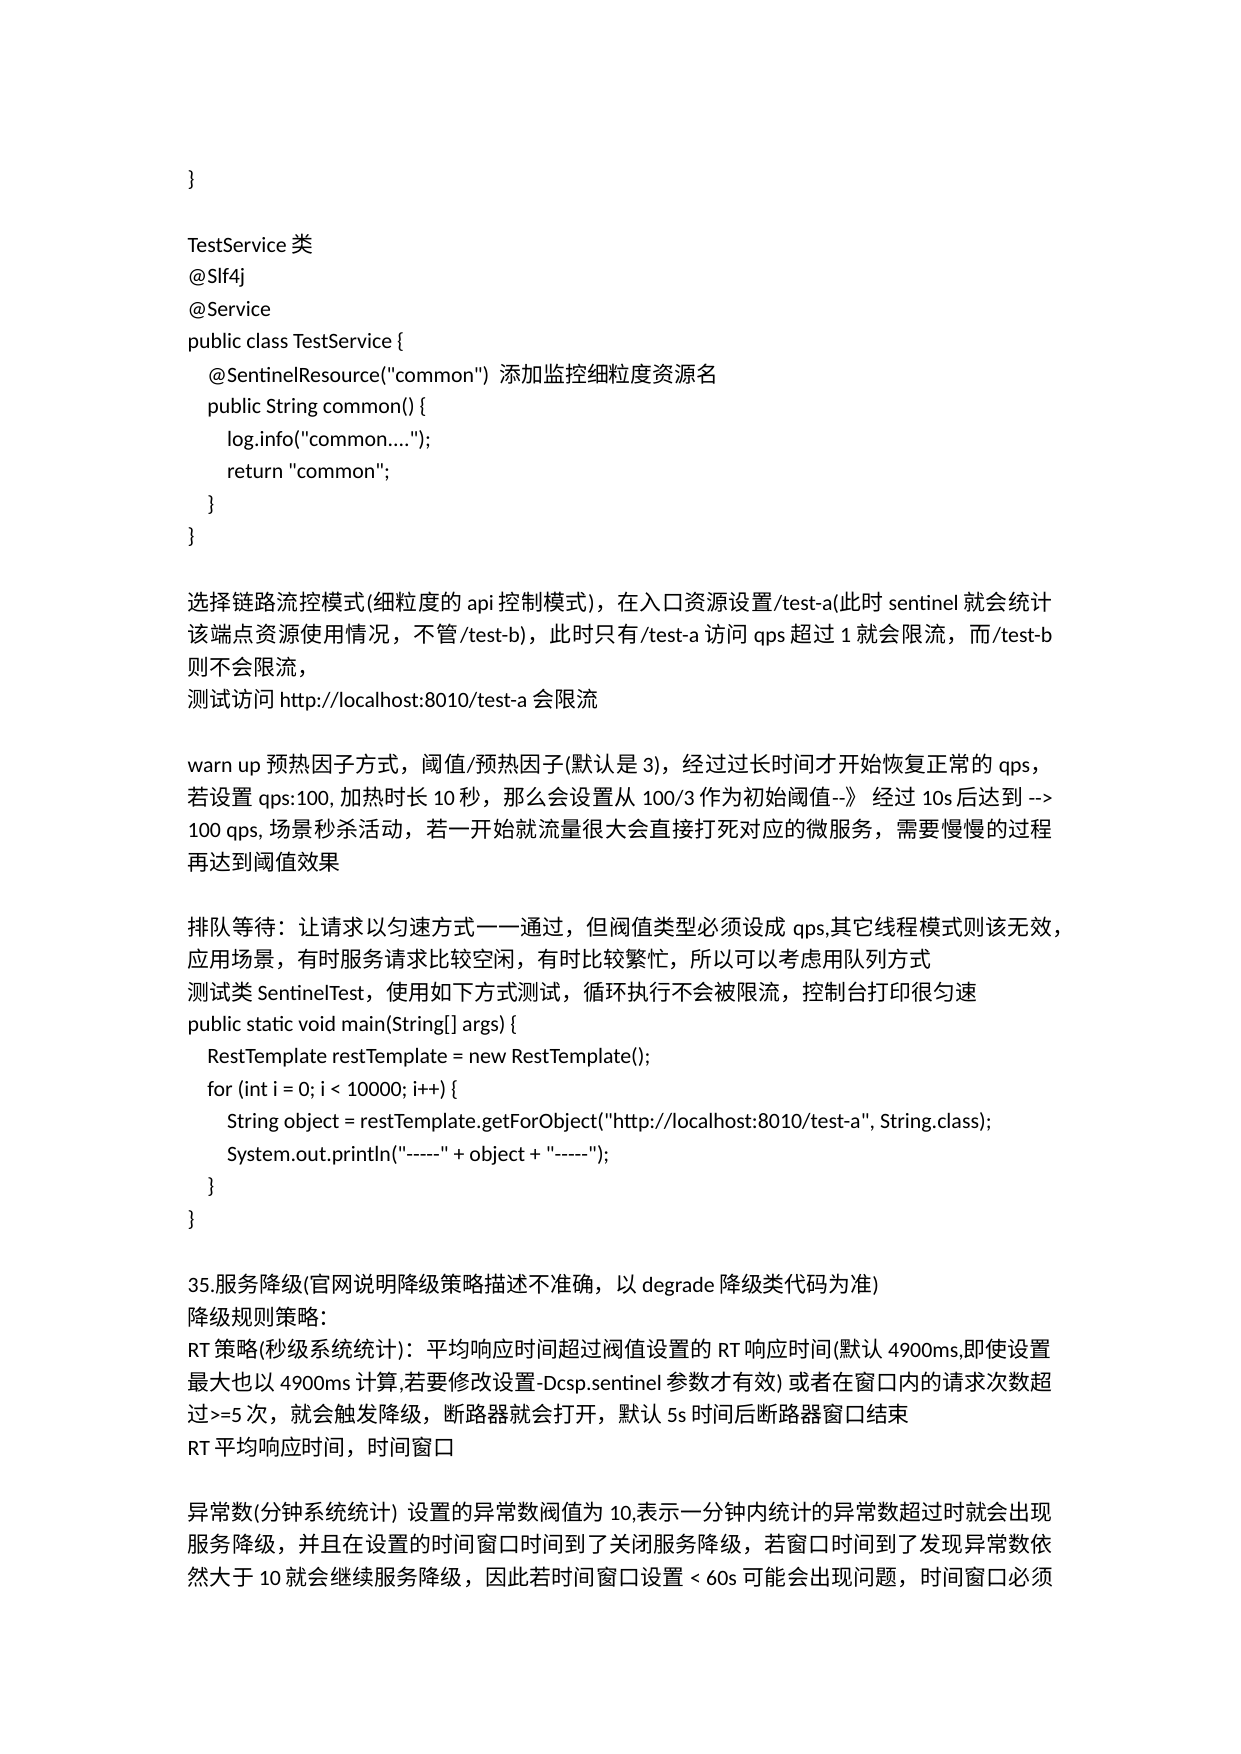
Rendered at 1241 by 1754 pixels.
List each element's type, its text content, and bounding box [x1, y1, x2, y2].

text 选择链路流控模式(细粒度的api控制模式)，在入口资源设置/test-a(此时sentinel就会统计该端点资源使用情况，不管/test-b)，此时只有/test-a访问qps超过1就会限流，而/test-b则不会限流， [187, 584, 1053, 682]
text public String common() { [187, 389, 1053, 422]
text warn up 预热因子方式，阈值/预热因子(默认是3)，经过过长时间才开始恢复正常的qps， 若设置qps:100, 加热时长10秒，那么会设置从 100/3作为初始阈值--》 经过10s后达到 --> 100 qps, 场景秒杀活动，若一开始就流量很大会直接打死对应的微服务，需要慢慢的过程再达到阈值效果 [187, 747, 1053, 877]
text RT策略(秒级系统统计)：平均响应时间超过阀值设置的RT响应时间(默认4900ms,即使设置最大也以4900ms计算,若要修改设置-Dcsp.sentinel参数才有效) 或者在窗口内的请求次数超过>=5次，就会触发降级，断路器就会打开，默认5s时间后断路器窗口结束 [187, 1332, 1053, 1429]
text 测试类SentinelTest，使用如下方式测试，循环执行不会被限流，控制台打印很匀速 [187, 974, 1053, 1007]
text TestService类 [187, 227, 1053, 259]
text RestTemplate restTemplate = new RestTemplate(); [187, 1039, 1053, 1072]
text } [187, 487, 1053, 519]
text 测试访问http://localhost:8010/test-a 会限流 [187, 682, 1053, 714]
text public class TestService { [187, 324, 1053, 357]
text } [187, 1169, 1053, 1202]
text public static void main(String[] args) { [187, 1007, 1053, 1039]
text } [187, 162, 1053, 194]
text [187, 1494, 1053, 1592]
text 排队等待：让请求以匀速方式一一通过，但阀值类型必须设成qps,其它线程模式则该无效，应用场景，有时服务请求比较空闲，有时比较繁忙，所以可以考虑用队列方式 [187, 909, 1053, 974]
text 降级规则策略： [187, 1299, 1053, 1332]
text @Service [187, 292, 1053, 324]
text } [187, 519, 1053, 552]
text return "common"; [187, 454, 1053, 487]
text @Slf4j [187, 259, 1053, 292]
text for (int i = 0; i < 10000; i++) { [187, 1072, 1053, 1104]
text 35.服务降级(官网说明降级策略描述不准确，以degrade降级类代码为准) [187, 1267, 1053, 1299]
text String object = restTemplate.getForObject("http://localhost:8010/test-a", String.class); [187, 1104, 1053, 1137]
text @SentinelResource("common") 添加监控细粒度资源名 [187, 357, 1053, 389]
text log.info("common...."); [187, 422, 1053, 454]
text RT平均响应时间，时间窗口 [187, 1429, 1053, 1462]
text } [187, 1202, 1053, 1234]
text System.out.println("-----" + object + "-----"); [187, 1137, 1053, 1169]
